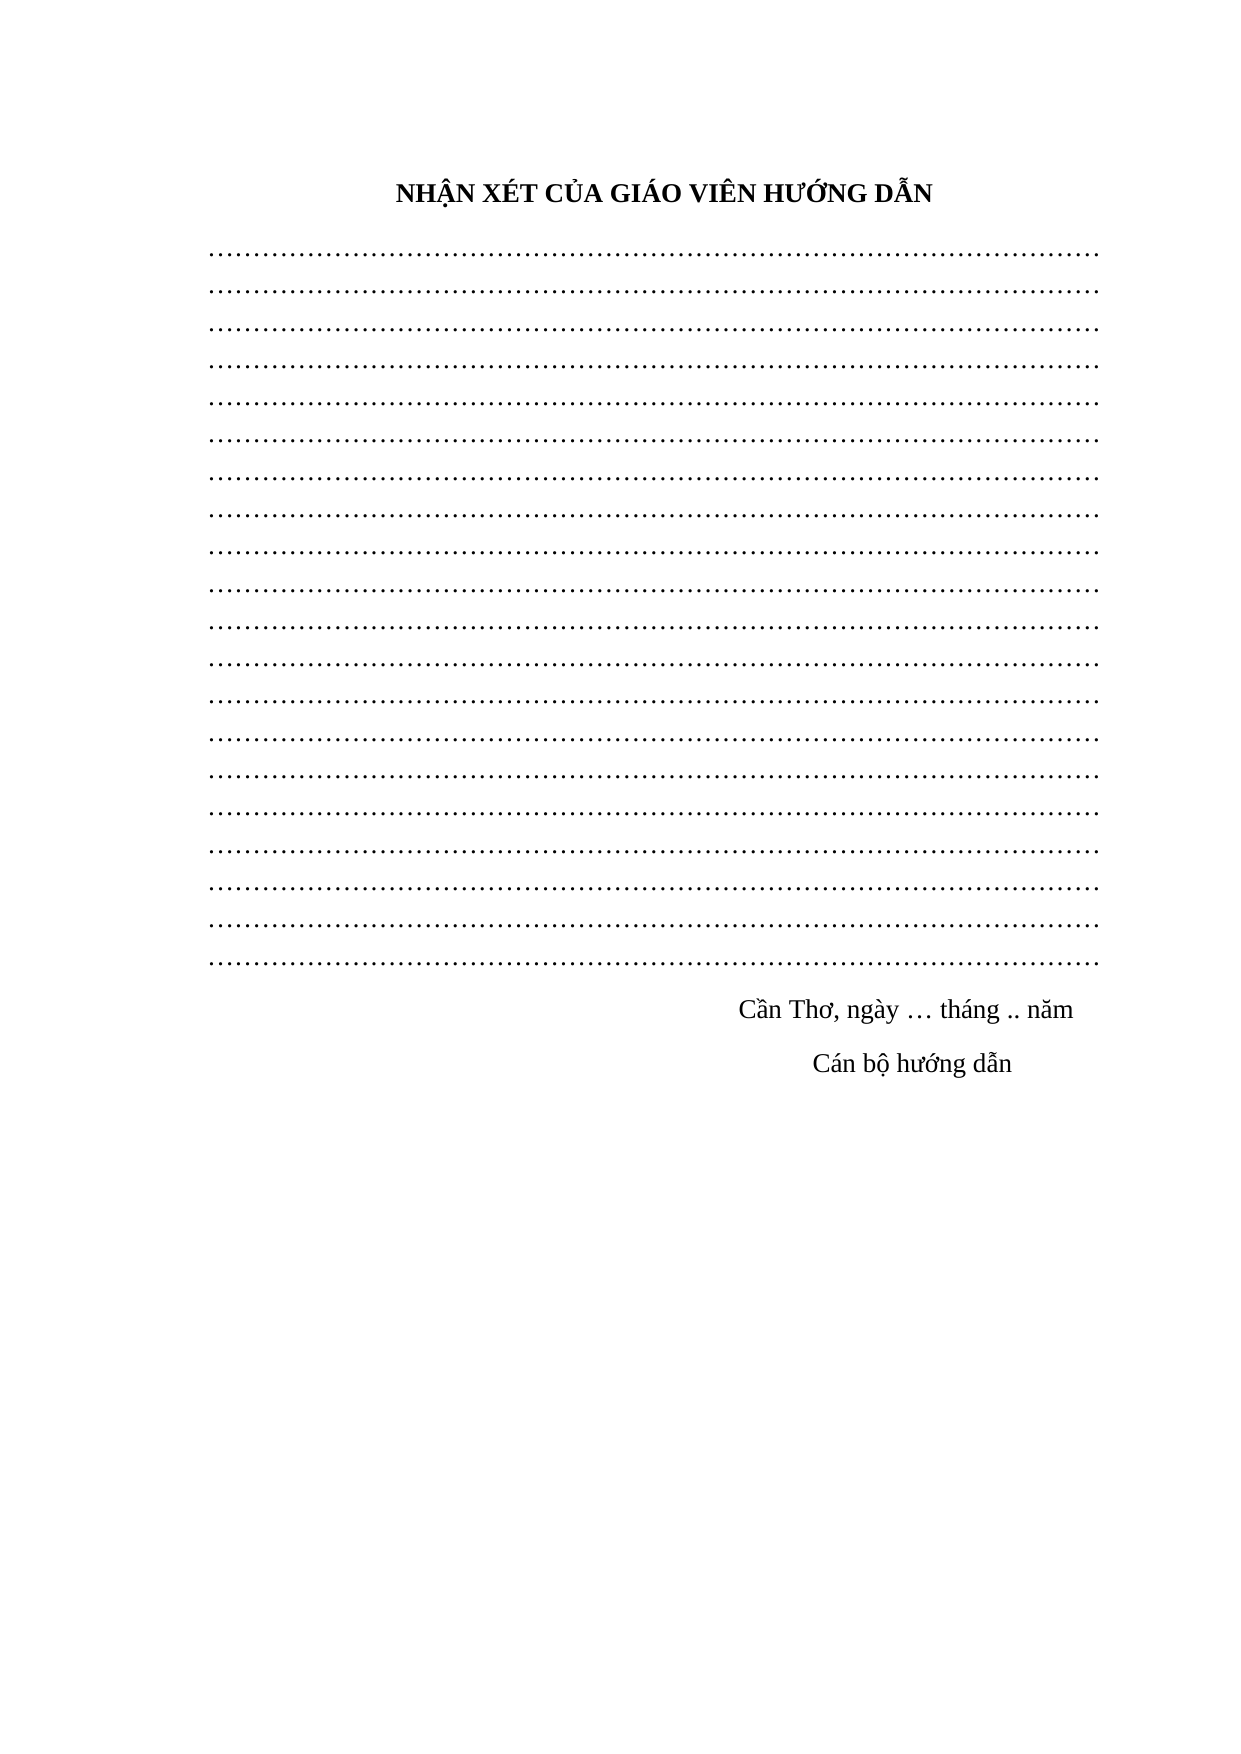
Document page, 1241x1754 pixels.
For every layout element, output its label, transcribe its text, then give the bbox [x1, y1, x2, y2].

text NHẬN XÉT CỦA GIÁO VIÊN HƯỚNG DẪN [207, 177, 1122, 208]
text Cần Thơ, ngày … tháng .. năm [738, 994, 1122, 1025]
text ……………………………………………………………………………………………………………………………………………………………………………………………………………………………………………………………………………………………………………………………………………………………………………………………………………………………………………………………………………………………………………………………………………………………………………………………………………………………………………………………………………………………………………………………………………………………………………………………………………………………………………………………………………………………………………………………………………………………………………………………………………………………………………………………………………………………………………………………………………………………………………………………………………………………………………………………………………………………………………………………………………………………………………………………………………………………………………………………………………………………………………………………………………………………………………………………………………………………………………………………………………………………………………………………………………………………………………………………………………………………… [207, 231, 1122, 971]
text Cán bộ hướng dẫn [812, 1048, 1122, 1079]
